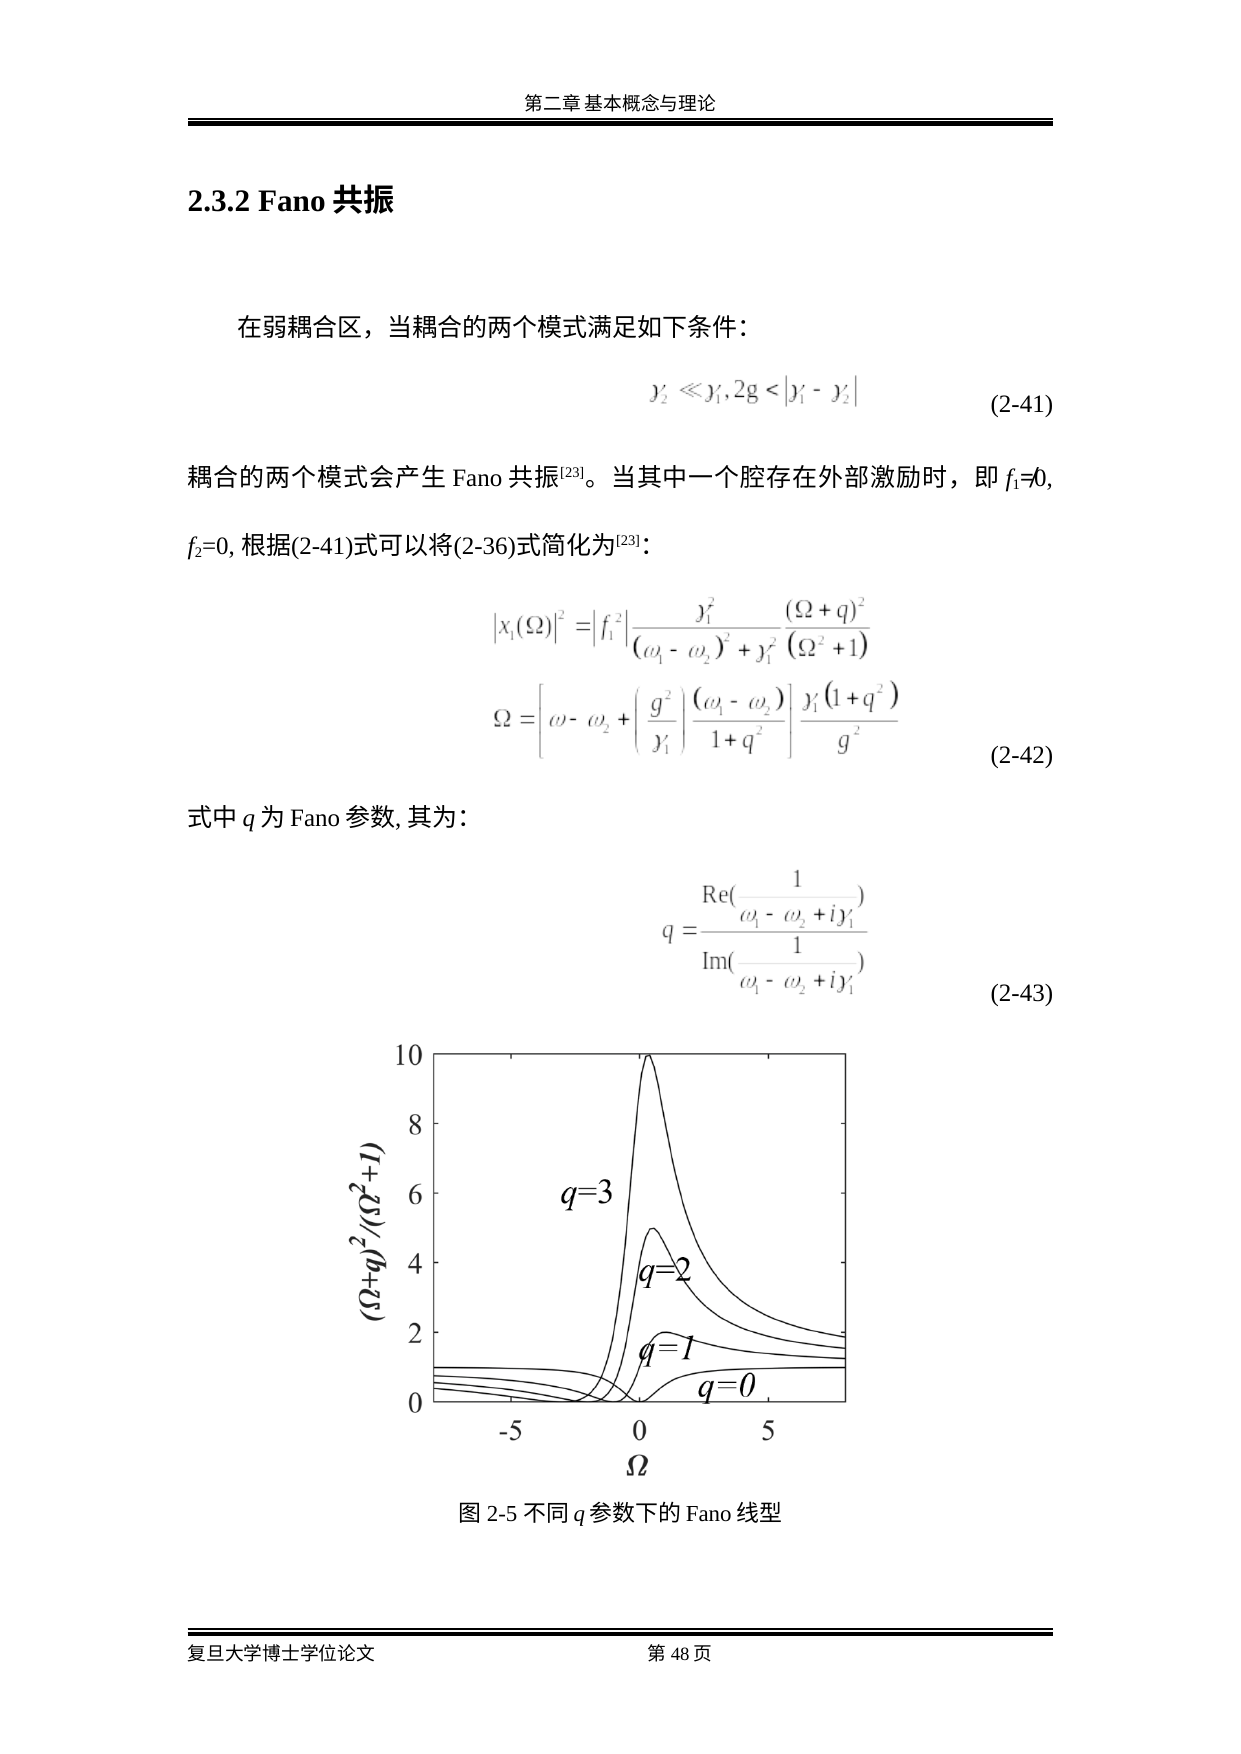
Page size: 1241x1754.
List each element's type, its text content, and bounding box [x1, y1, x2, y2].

text 式中q为Fano参数, 其为： [187, 782, 1053, 849]
text (2-42) [187, 578, 1053, 782]
text 耦合的两个模式会产生Fano共振[23]。当其中一个腔存在外部激励时，即f1≠0, f2=0, 根据(2-41)式可以将(2-36)式简化为[23]： [187, 442, 1053, 578]
text (2-43) [187, 849, 1053, 1019]
text 图 2-5 不同q参数下的Fano线型 [187, 1495, 1053, 1529]
picture [343, 1019, 898, 1481]
subtitle 2.3.2 Fano共振 [187, 164, 1053, 232]
text 在弱耦合区，当耦合的两个模式满足如下条件： [187, 292, 1053, 360]
text (2-41) [187, 360, 1053, 428]
